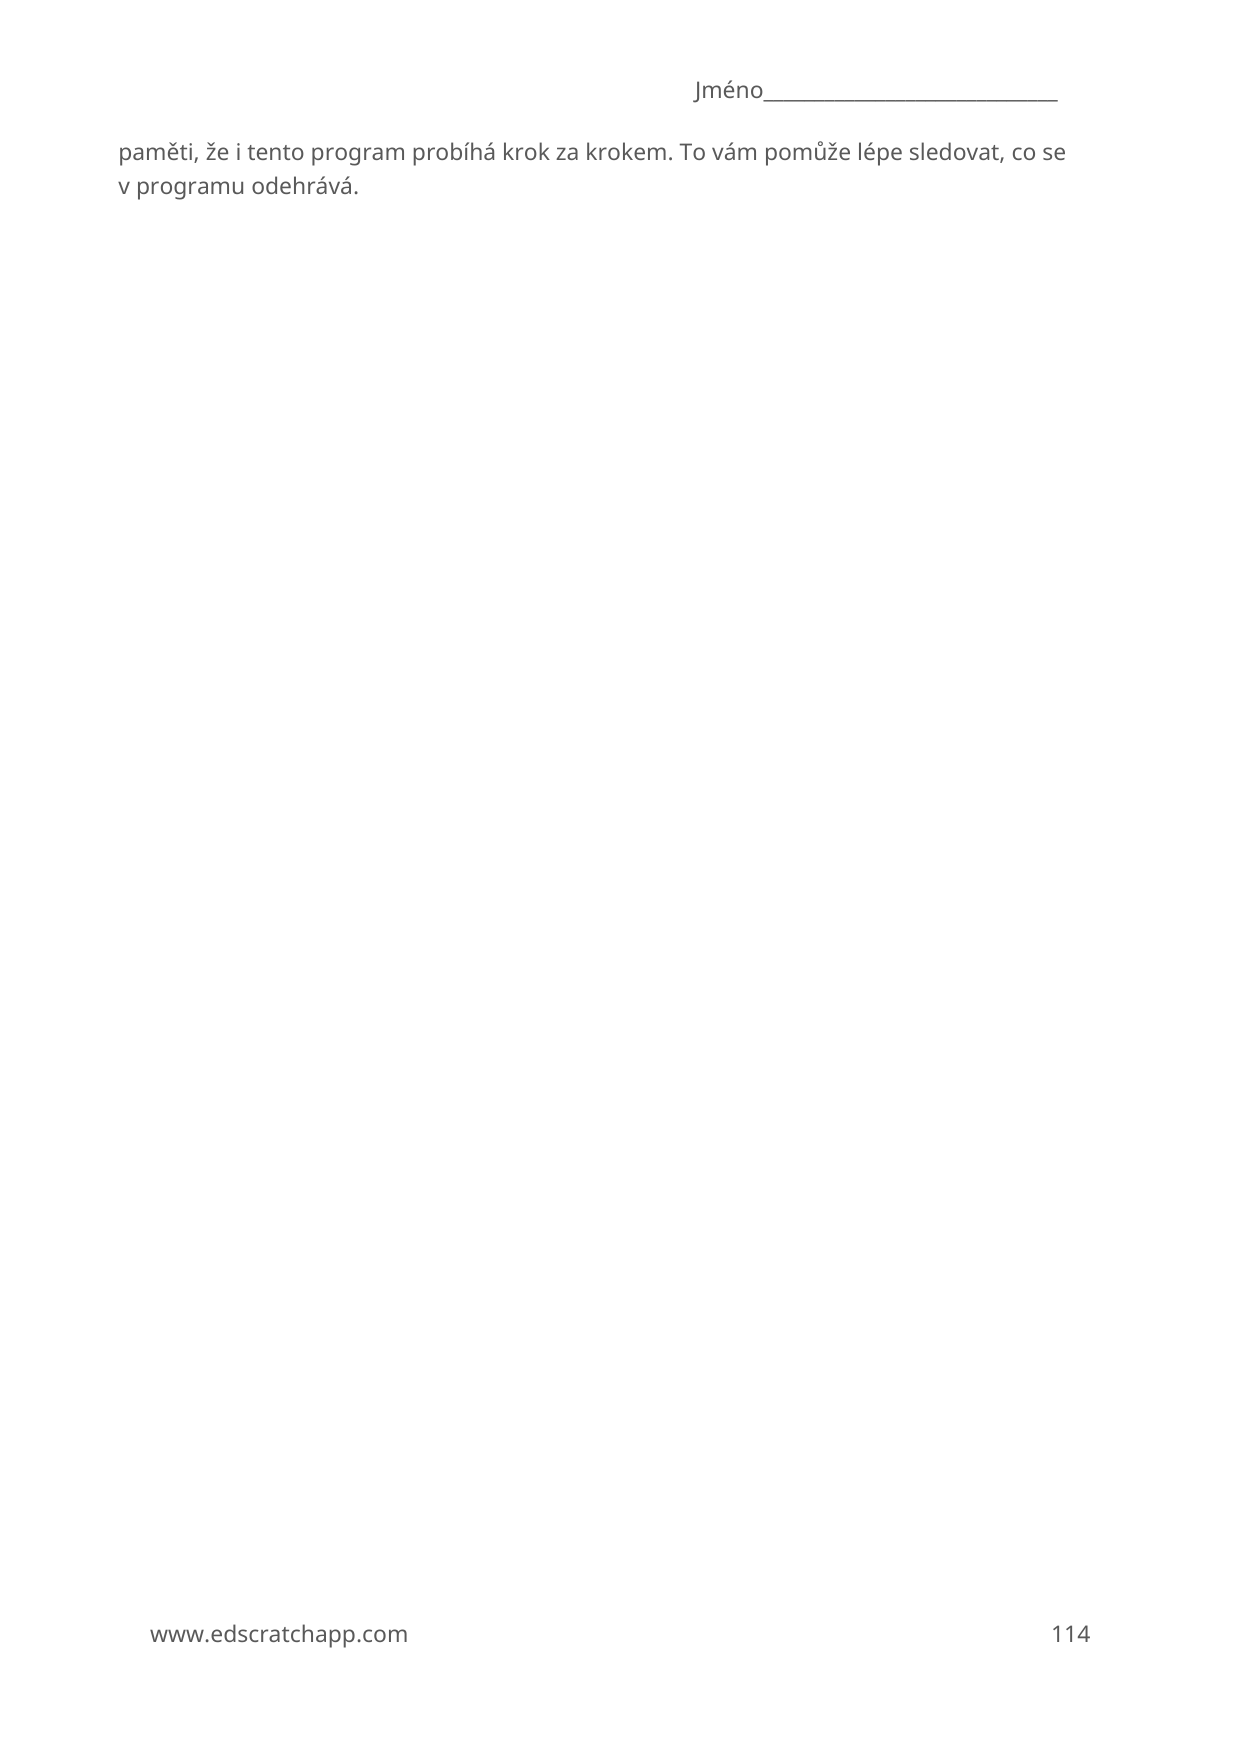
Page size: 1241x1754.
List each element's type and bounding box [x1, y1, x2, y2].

text [118, 136, 1122, 201]
